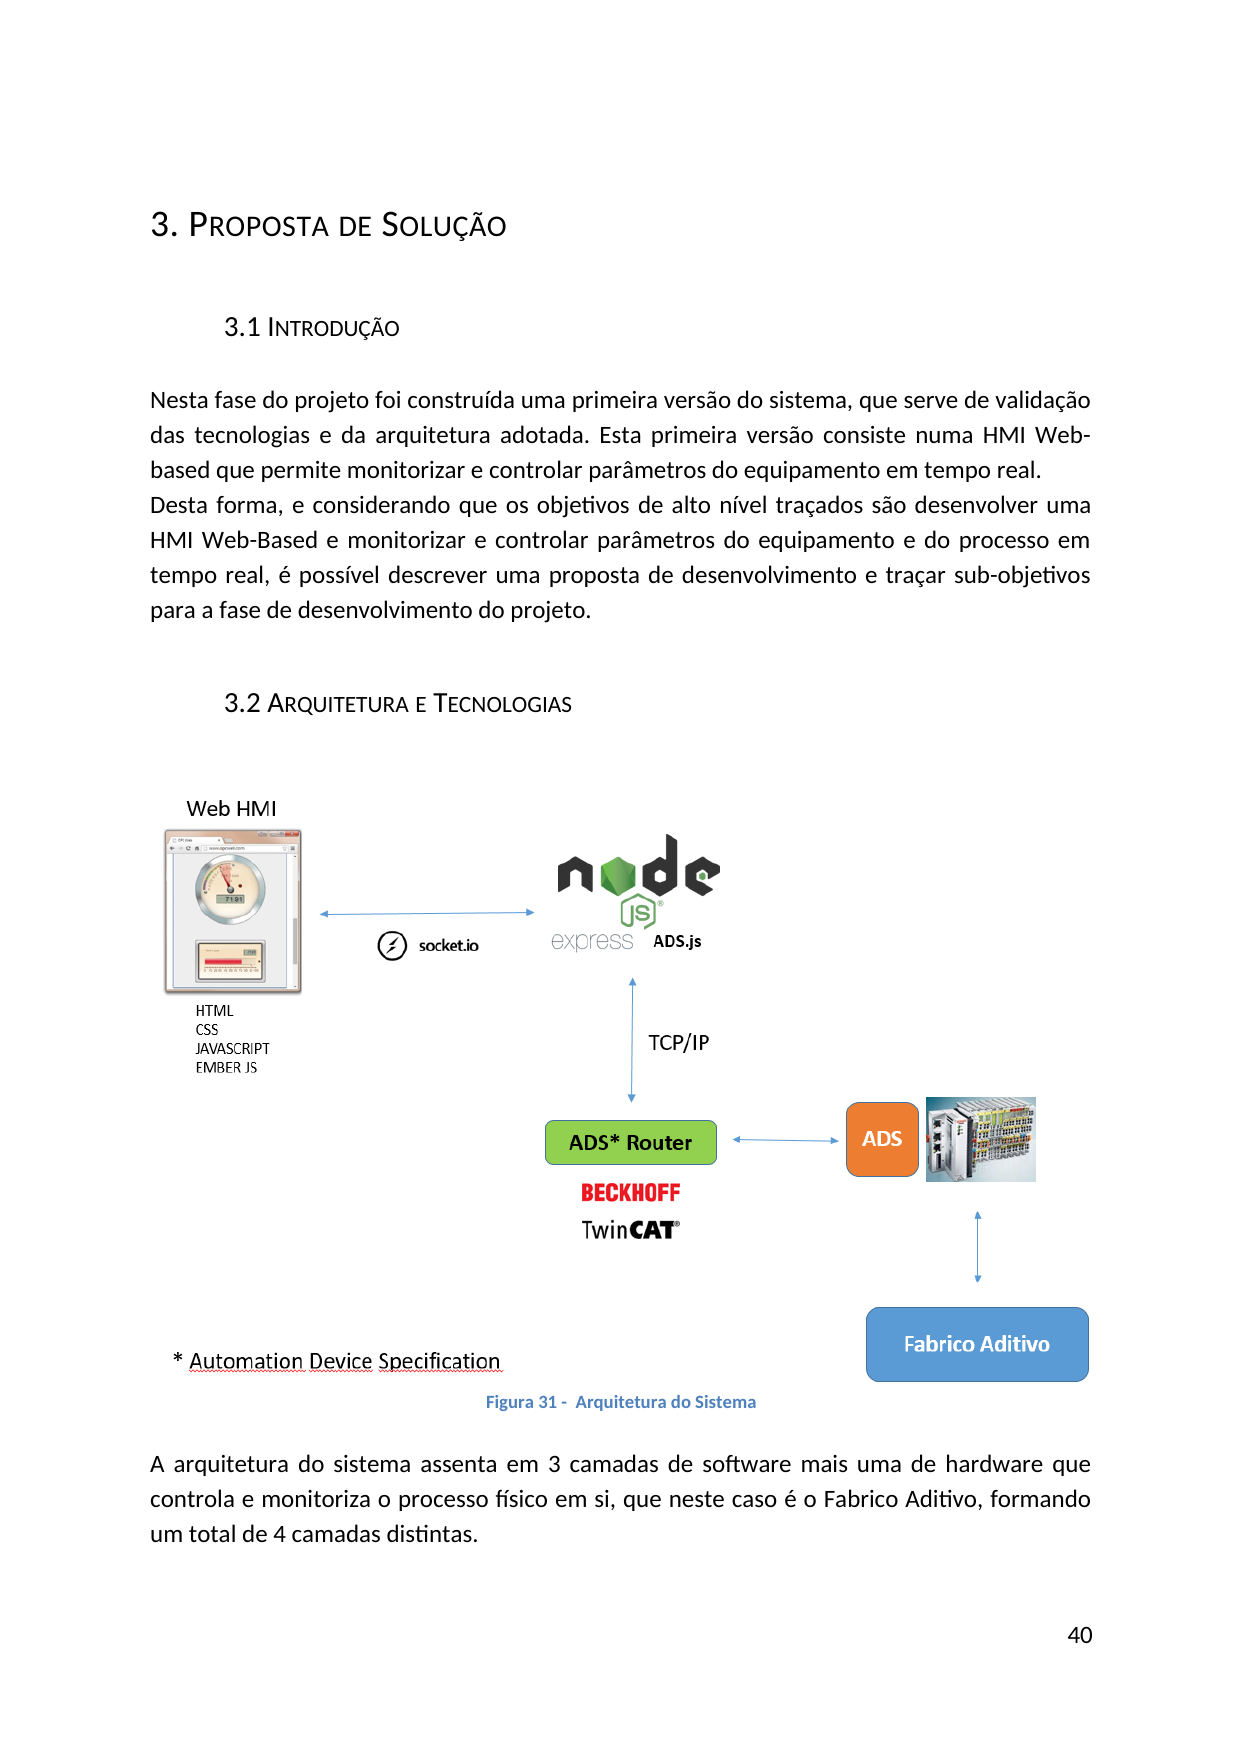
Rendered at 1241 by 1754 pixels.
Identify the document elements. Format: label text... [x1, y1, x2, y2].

subtitle 3.1 Introdução [150, 308, 1092, 344]
text Desta forma, e considerando que os objetivos de alto nível traçados são desenvolver uma HMI Web-Based e monitorizar e controlar parâmetros do equipamento e do processo em tempo real, é possível descrever uma proposta de desenvolvimento e traçar sub-objetivos para a fase de desenvolvimento do projeto. [150, 489, 1092, 624]
subtitle 3.2 Arquitetura e Tecnologias [150, 684, 1092, 720]
text A arquitetura do sistema assenta em 3 camadas de software mais uma de hardware que controla e monitoriza o processo físico em si, que neste caso é o Fabrico Aditivo, formando um total de 4 camadas distintas. [150, 1448, 1092, 1548]
subtitle 3. Proposta de Solução [150, 200, 1092, 246]
picture [150, 794, 1093, 1386]
text Nesta fase do projeto foi construída uma primeira versão do sistema, que serve de validação das tecnologias e da arquitetura adotada. Esta primeira versão consiste numa HMI Web-based que permite monitorizar e controlar parâmetros do equipamento em tempo real. [150, 384, 1092, 484]
